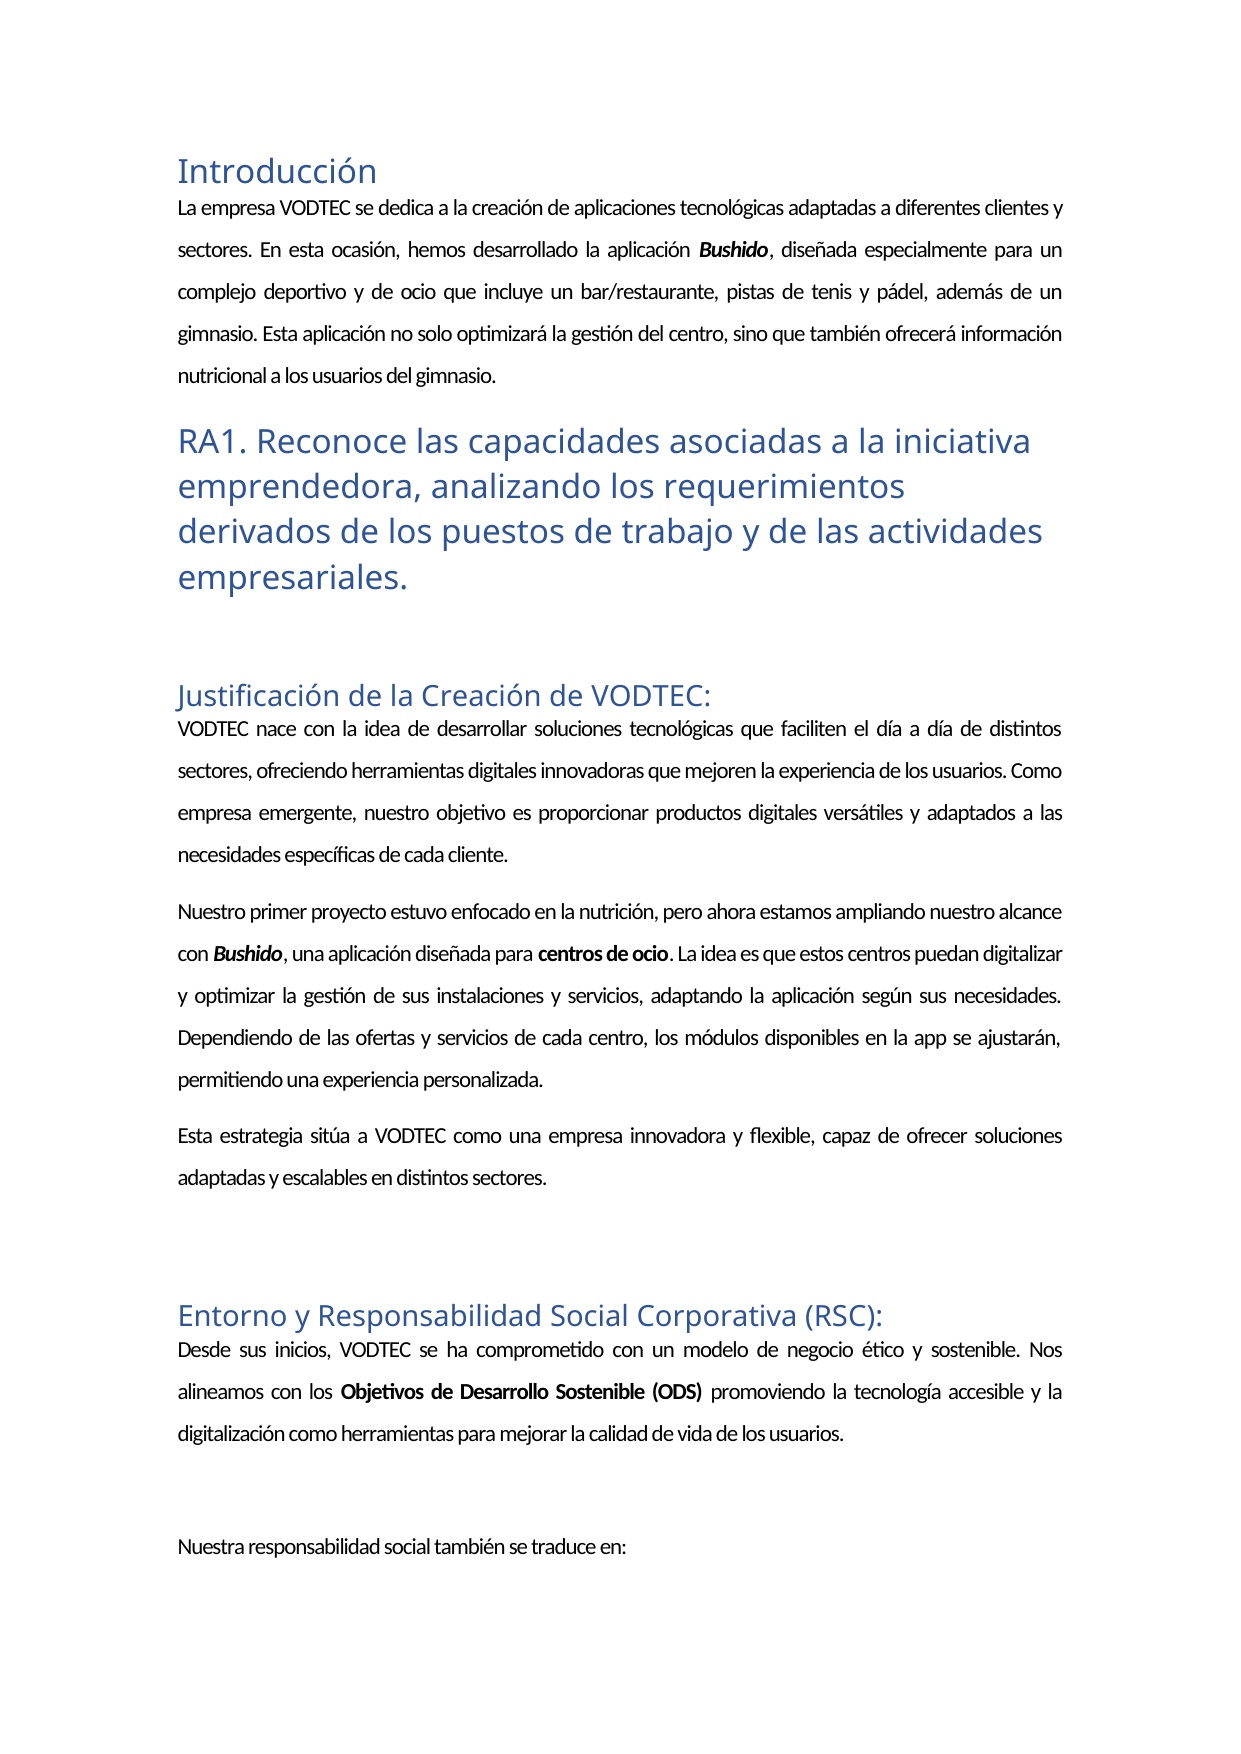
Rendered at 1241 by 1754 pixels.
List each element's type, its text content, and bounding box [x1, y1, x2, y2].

text Nuestro primer proyecto estuvo enfocado en la nutrición, pero ahora estamos ampliando nuestro alcance con Bushido, una aplicación diseñada para centros de ocio. La idea es que estos centros puedan digitalizar y optimizar la gestión de sus instalaciones y servicios, adaptando la aplicación según sus necesidades. Dependiendo de las ofertas y servicios de cada centro, los módulos disponibles en la app se ajustarán, permitiendo una experiencia personalizada. [177, 897, 1063, 1093]
subtitle Introducción [177, 148, 1063, 193]
text Nuestra responsabilidad social también se traduce en: [177, 1532, 1063, 1560]
subtitle Entorno y Responsabilidad Social Corporativa (RSC): [177, 1296, 1063, 1335]
text Desde sus inicios, VODTEC se ha comprometido con un modelo de negocio ético y sostenible. Nos alineamos con los Objetivos de Desarrollo Sostenible (ODS) promoviendo la tecnología accesible y la digitalización como herramientas para mejorar la calidad de vida de los usuarios. [177, 1335, 1063, 1447]
text La empresa VODTEC se dedica a la creación de aplicaciones tecnológicas adaptadas a diferentes clientes y sectores. En esta ocasión, hemos desarrollado la aplicación Bushido, diseñada especialmente para un complejo deportivo y de ocio que incluye un bar/restaurante, pistas de tenis y pádel, además de un gimnasio. Esta aplicación no solo optimizará la gestión del centro, sino que también ofrecerá información nutricional a los usuarios del gimnasio. [177, 193, 1063, 389]
subtitle Justificación de la Creación de VODTEC: [177, 675, 1063, 714]
text VODTEC nace con la idea de desarrollar soluciones tecnológicas que faciliten el día a día de distintos sectores, ofreciendo herramientas digitales innovadoras que mejoren la experiencia de los usuarios. Como empresa emergente, nuestro objetivo es proporcionar productos digitales versátiles y adaptados a las necesidades específicas de cada cliente. [177, 714, 1063, 868]
subtitle RA1. Reconoce las capacidades asociadas a la iniciativa emprendedora, analizando los requerimientos derivados de los puestos de trabajo y de las actividades empresariales. [177, 417, 1063, 599]
text Esta estrategia sitúa a VODTEC como una empresa innovadora y flexible, capaz de ofrecer soluciones adaptadas y escalables en distintos sectores. [177, 1121, 1063, 1191]
